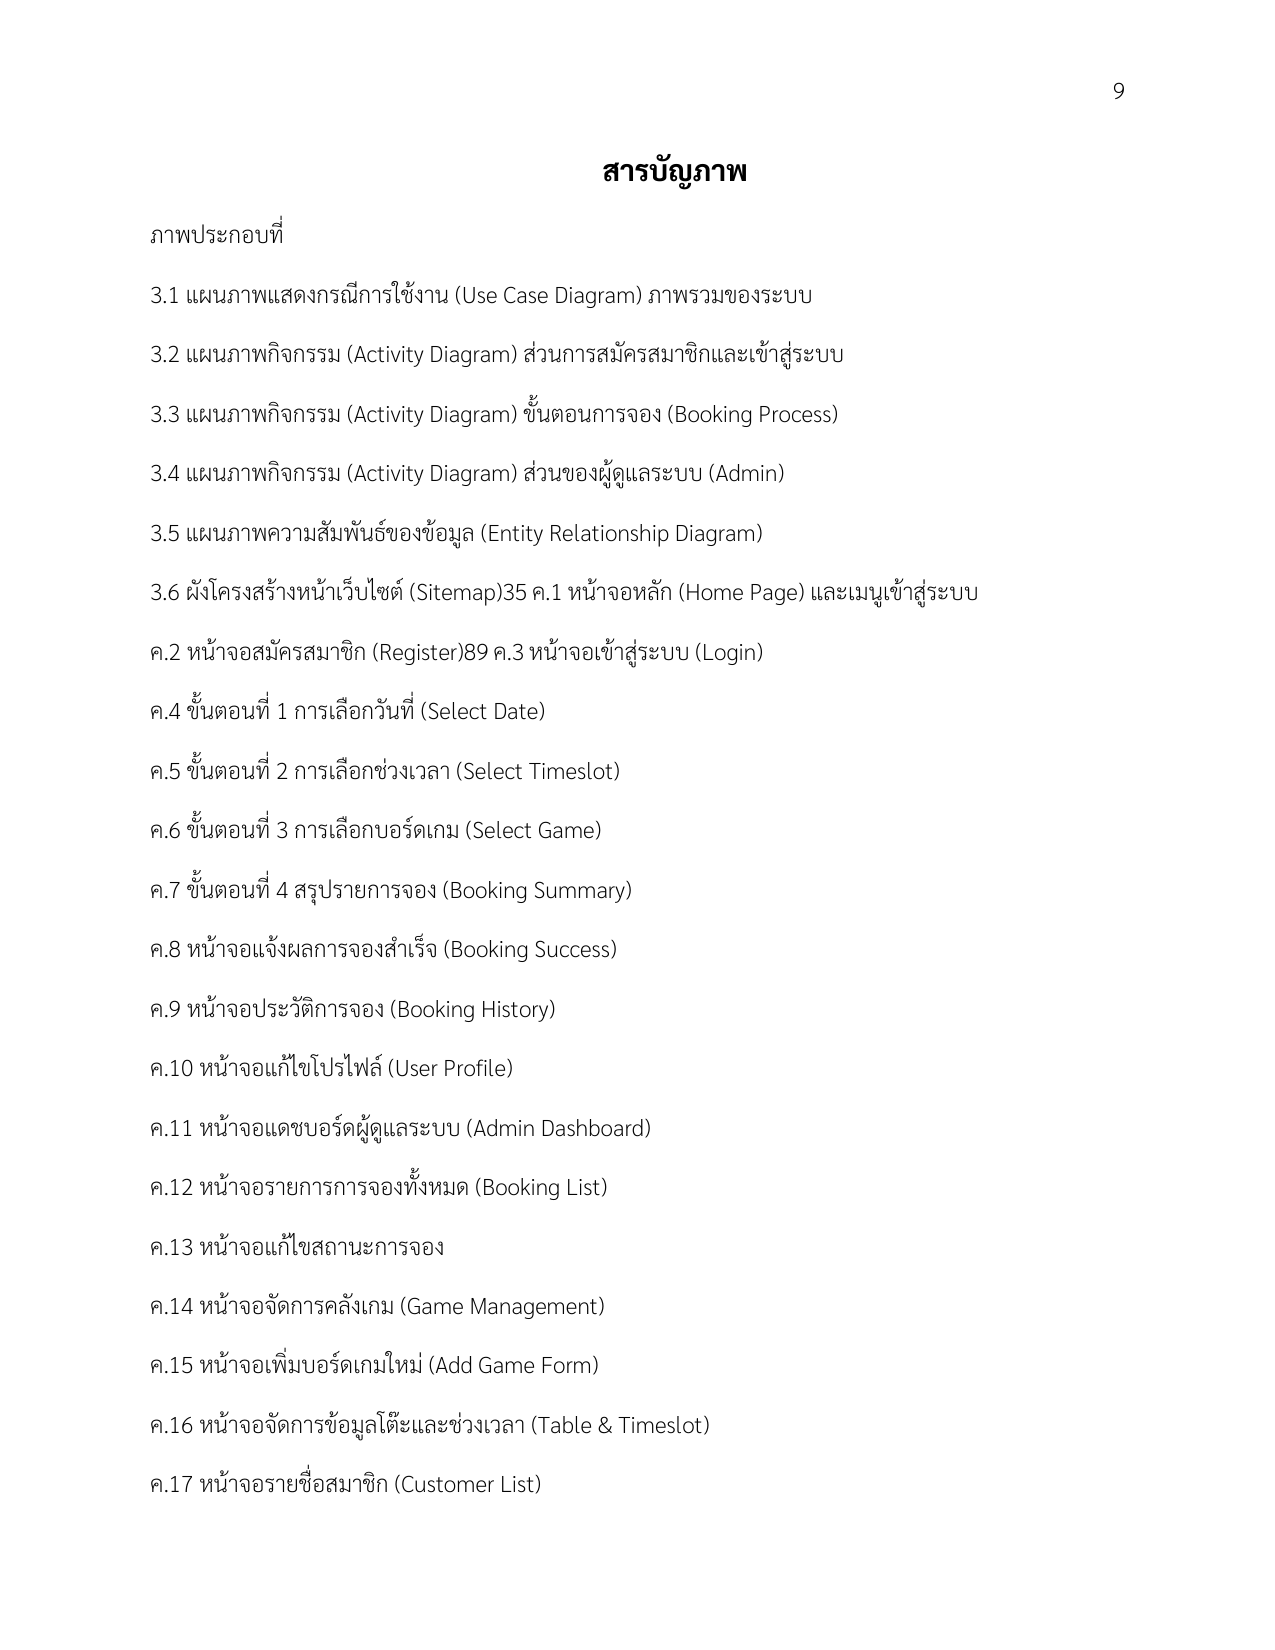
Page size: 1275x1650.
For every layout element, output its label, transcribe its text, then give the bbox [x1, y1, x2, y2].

text ค.7 ขั้นตอนที่ 4 สรุปรายการจอง (Booking Summary) 92 [150, 874, 1125, 903]
text ค.11 หน้าจอแดชบอร์ดผู้ดูแลระบบ (Admin Dashboard) 94 [150, 1112, 1125, 1141]
text ค.14 หน้าจอจัดการคลังเกม (Game Management) 95 [150, 1290, 1125, 1320]
text ค.8 หน้าจอแจ้งผลการจองสำเร็จ (Booking Success) 92 [150, 933, 1125, 963]
text ภาพประกอบที่ หน้า [150, 219, 1125, 249]
text ค.4 ขั้นตอนที่ 1 การเลือกวันที่ (Select Date) 90 [150, 695, 1125, 725]
text ค.17 หน้าจอรายชื่อสมาชิก (Customer List) 97 [150, 1468, 1125, 1498]
text ค.16 หน้าจอจัดการข้อมูลโต๊ะและช่วงเวลา (Table & Timeslot) 96 [150, 1409, 1125, 1439]
text 3.4 แผนภาพกิจกรรม (Activity Diagram) ส่วนของผู้ดูแลระบบ (Admin) 27 [150, 457, 1125, 487]
text 3.2 แผนภาพกิจกรรม (Activity Diagram) ส่วนการสมัครสมาชิกและเข้าสู่ระบบ 25 [150, 338, 1125, 368]
text ค.13 หน้าจอแก้ไขสถานะการจอง 95 [150, 1231, 1125, 1260]
text 3.3 แผนภาพกิจกรรม (Activity Diagram) ขั้นตอนการจอง (Booking Process) 26 [150, 398, 1125, 428]
text ค.6 ขั้นตอนที่ 3 การเลือกบอร์ดเกม (Select Game) 91 [150, 814, 1125, 844]
text ค.2 หน้าจอสมัครสมาชิก (Register)89ค.3หน้าจอเข้าสู่ระบบ (Login) 90 [150, 636, 1125, 666]
text ค.12 หน้าจอรายการการจองทั้งหมด (Booking List) 94 [150, 1171, 1125, 1201]
text 3.5 แผนภาพความสัมพันธ์ของข้อมูล (Entity Relationship Diagram) 30 [150, 517, 1125, 547]
text ค.10 หน้าจอแก้ไขโปรไฟล์ (User Profile) 93 [150, 1052, 1125, 1082]
text ค.15 หน้าจอเพิ่มบอร์ดเกมใหม่ (Add Game Form) 96 [150, 1349, 1125, 1379]
subtitle สารบัญภาพ [150, 150, 1125, 188]
text ค.5 ขั้นตอนที่ 2 การเลือกช่วงเวลา (Select Timeslot) 91 [150, 755, 1125, 784]
text 3.1 แผนภาพแสดงกรณีการใช้งาน (Use Case Diagram) ภาพรวมของระบบ 19 [150, 279, 1125, 309]
text 3.6 ผังโครงสร้างหน้าเว็บไซต์ (Sitemap)35ค.1หน้าจอหลัก (Home Page) และเมนูเข้าสู่ระบบ 89 [150, 576, 1125, 606]
text ค.9 หน้าจอประวัติการจอง (Booking History) 93 [150, 993, 1125, 1022]
